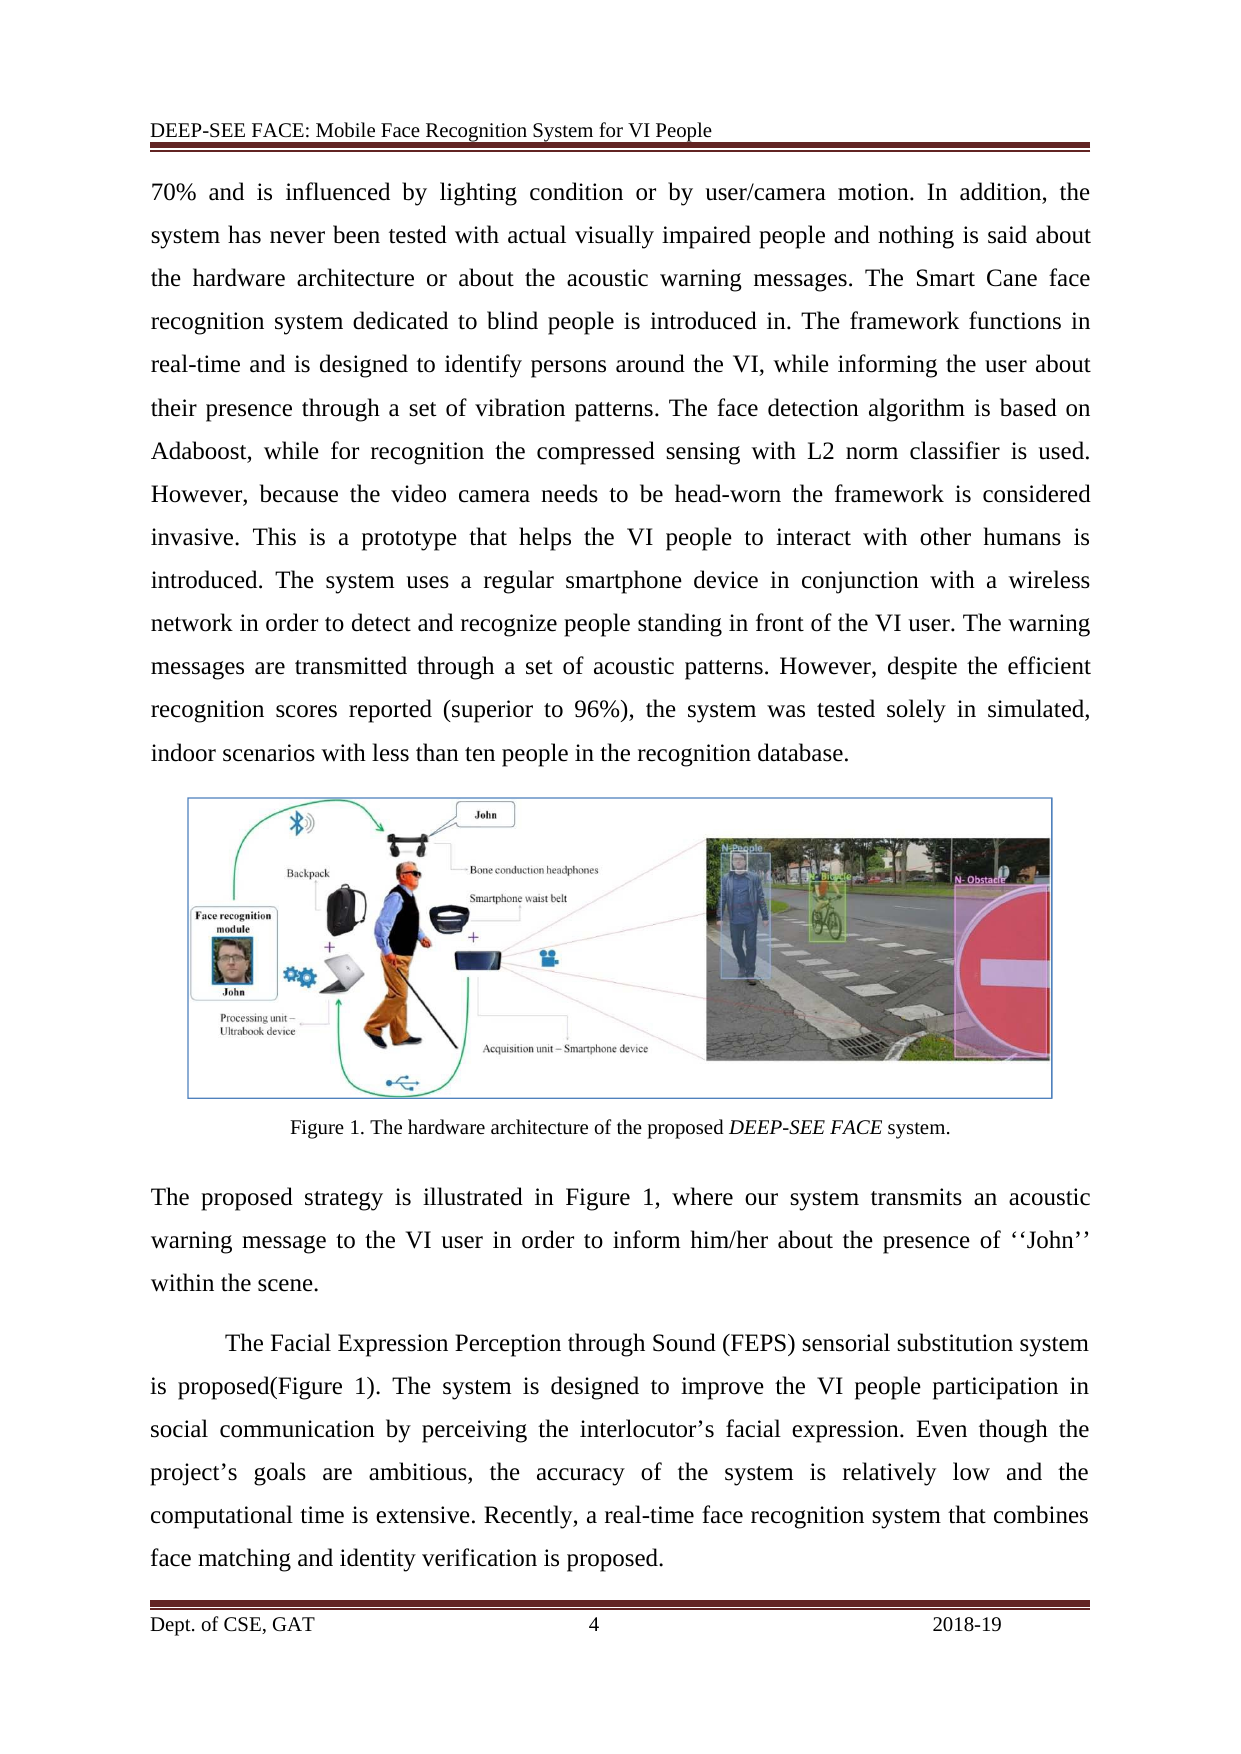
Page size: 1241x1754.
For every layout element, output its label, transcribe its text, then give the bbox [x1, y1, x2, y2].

text The proposed strategy is illustrated in Figure 1, where our system transmits an acoustic warning message to the VI user in order to inform him/her about the presence of ‘‘John’’ within the scene. [151, 1182, 1092, 1297]
text The Facial Expression Perception through Sound (FEPS) sensorial substitution system is proposed(Figure 1). The system is designed to improve the VI people participation in social communication by perceiving the interlocutor’s facial expression. Even though the project’s goals are ambitious, the accuracy of the system is relatively low and the computational time is extensive. Recently, a real-time face recognition system that combines face matching and identity verification is proposed. [150, 1328, 1090, 1572]
text Figure 1. The hardware architecture of the proposed DEEP-SEE FACE system. [150, 1114, 1090, 1139]
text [151, 177, 1092, 766]
picture [189, 799, 1051, 1097]
